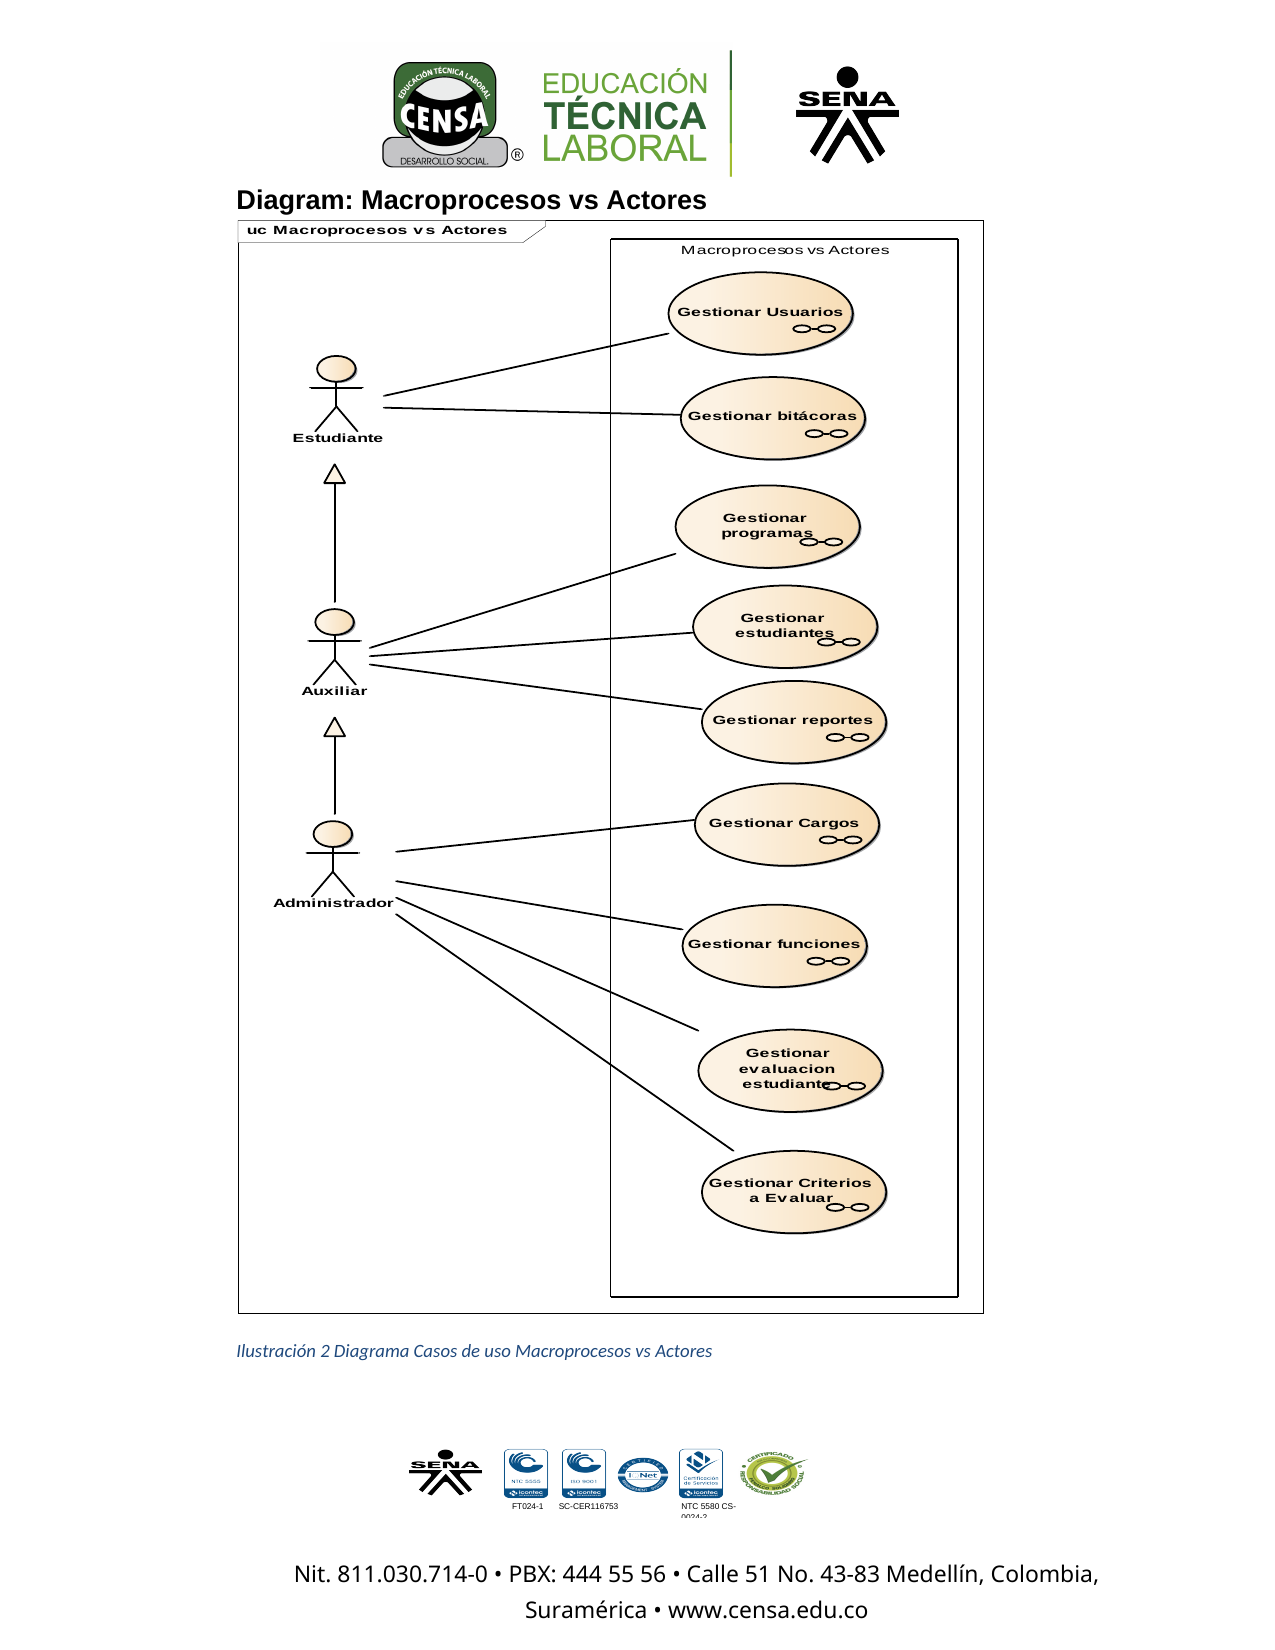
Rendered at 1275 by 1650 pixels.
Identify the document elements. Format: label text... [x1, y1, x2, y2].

picture [404, 1446, 487, 1499]
picture [556, 1446, 612, 1501]
picture [732, 1446, 815, 1501]
picture [320, 42, 733, 180]
text Diagram: Macroprocesos vs Actores [236, 177, 1157, 1314]
picture [789, 59, 906, 171]
picture [498, 1446, 554, 1501]
picture [673, 1446, 729, 1501]
picture [615, 1454, 671, 1494]
